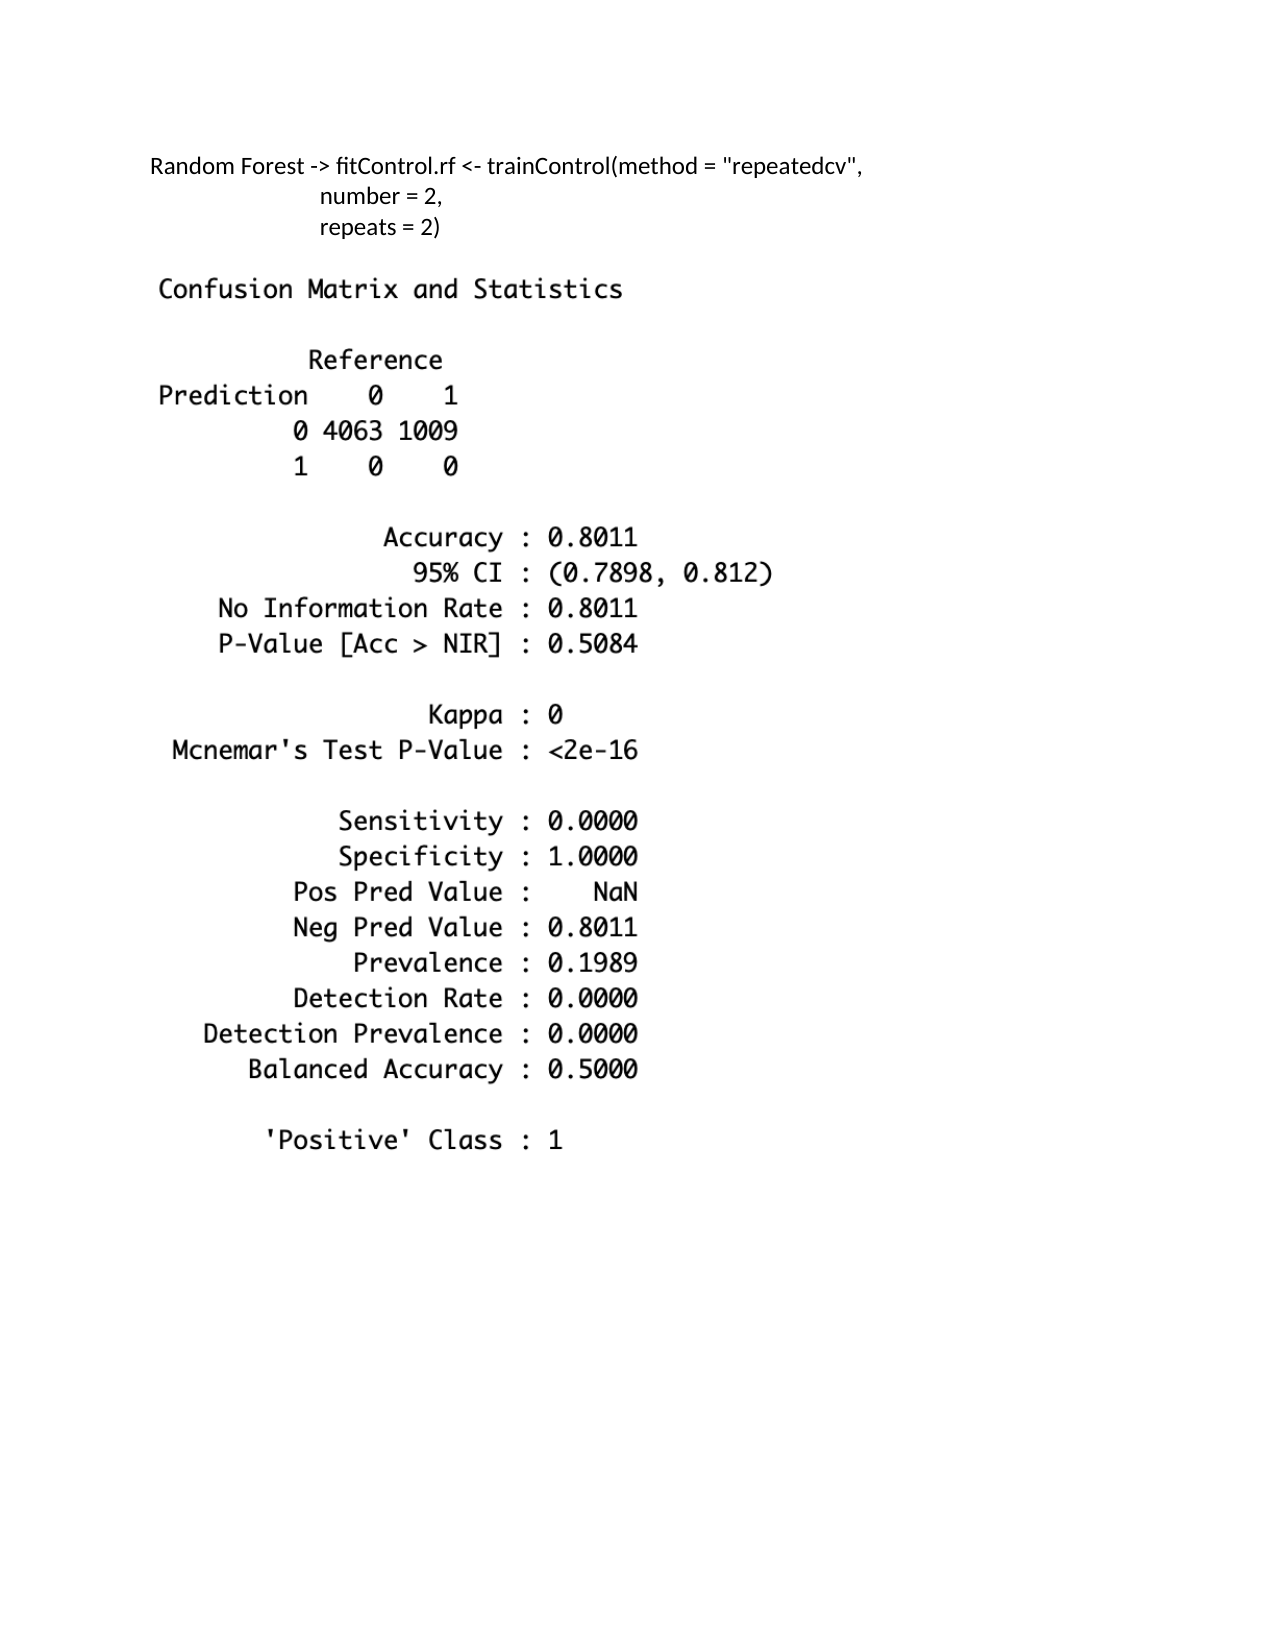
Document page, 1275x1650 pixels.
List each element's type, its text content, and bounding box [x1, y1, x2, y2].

text repeats = 2) [150, 211, 1125, 242]
picture [150, 272, 796, 1172]
text number = 2, [150, 181, 1125, 211]
text Random Forest -> fitControl.rf <- trainControl(method = "repeatedcv", [150, 150, 1125, 181]
